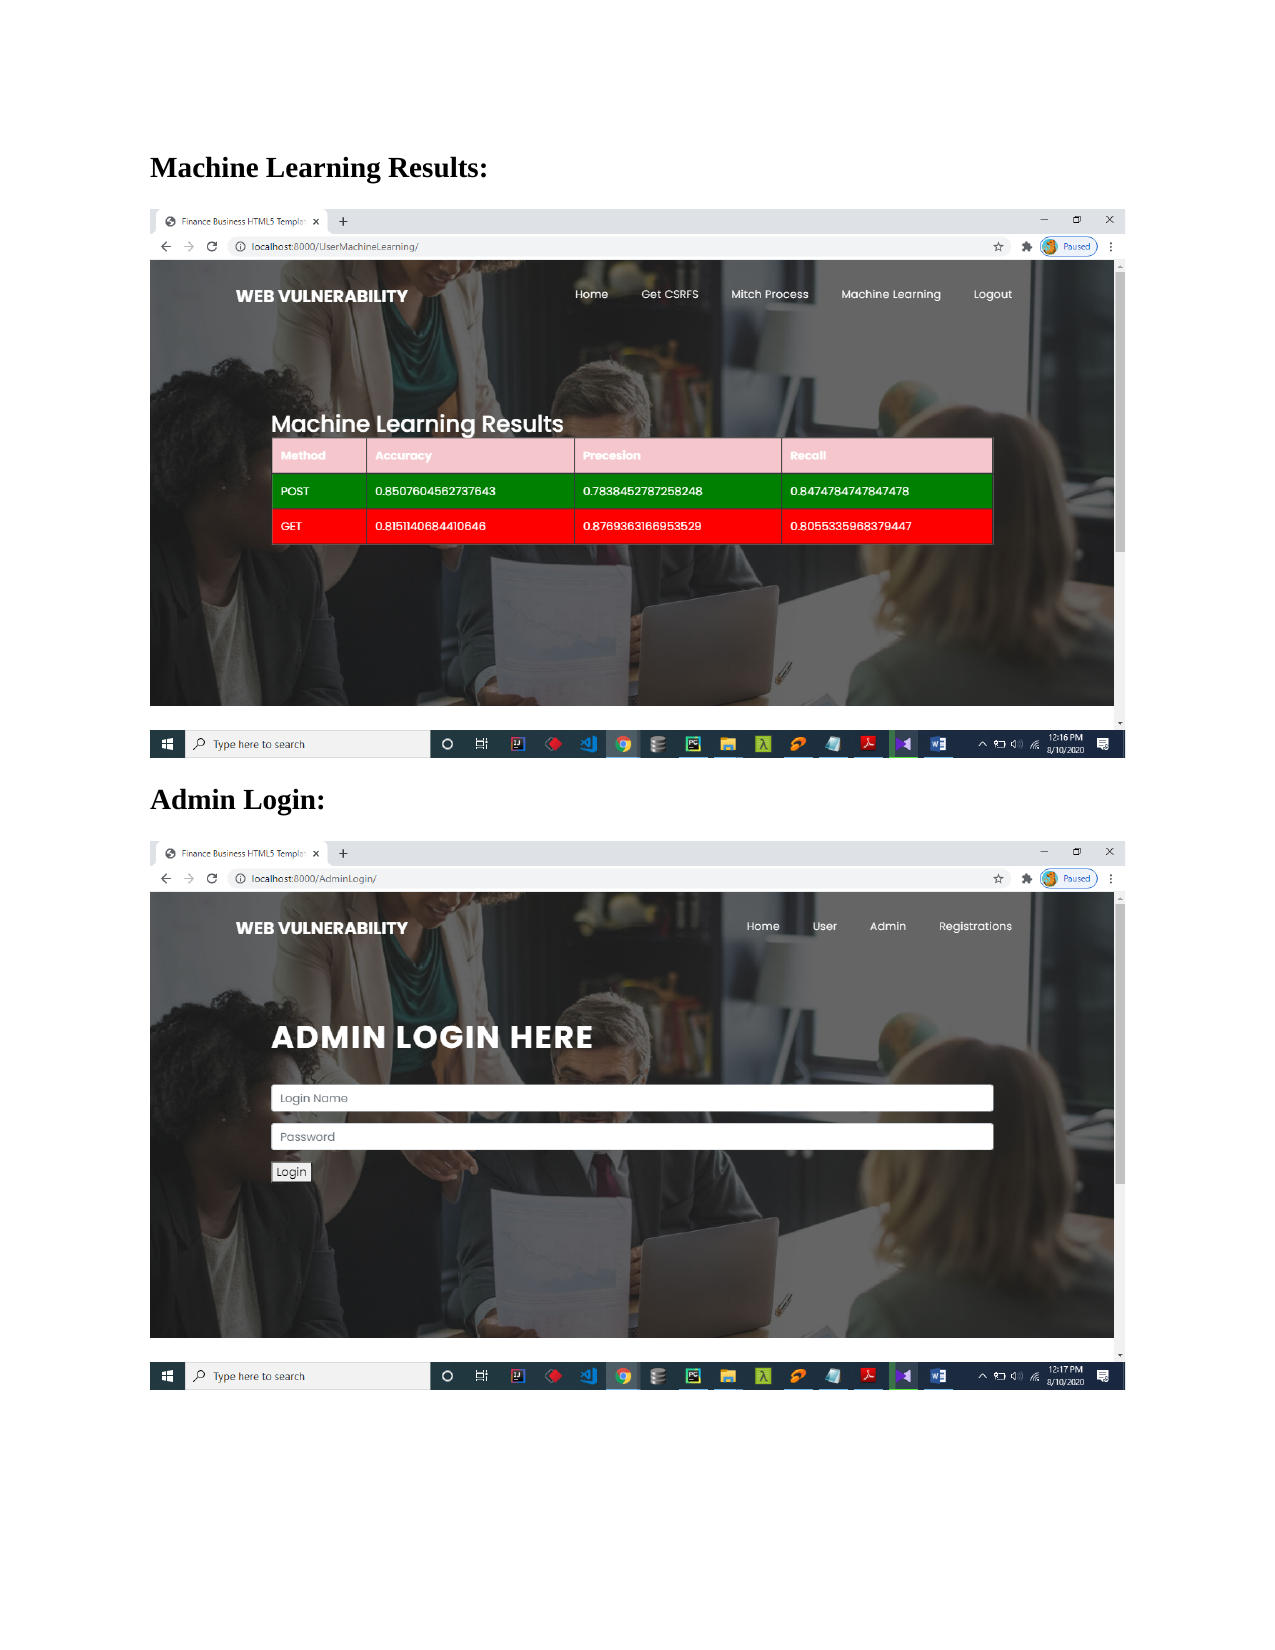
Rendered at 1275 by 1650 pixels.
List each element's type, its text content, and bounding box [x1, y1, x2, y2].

text Admin Login: [150, 782, 1125, 816]
picture [150, 209, 1125, 758]
text Machine Learning Results: [150, 150, 1125, 183]
picture [150, 841, 1125, 1390]
